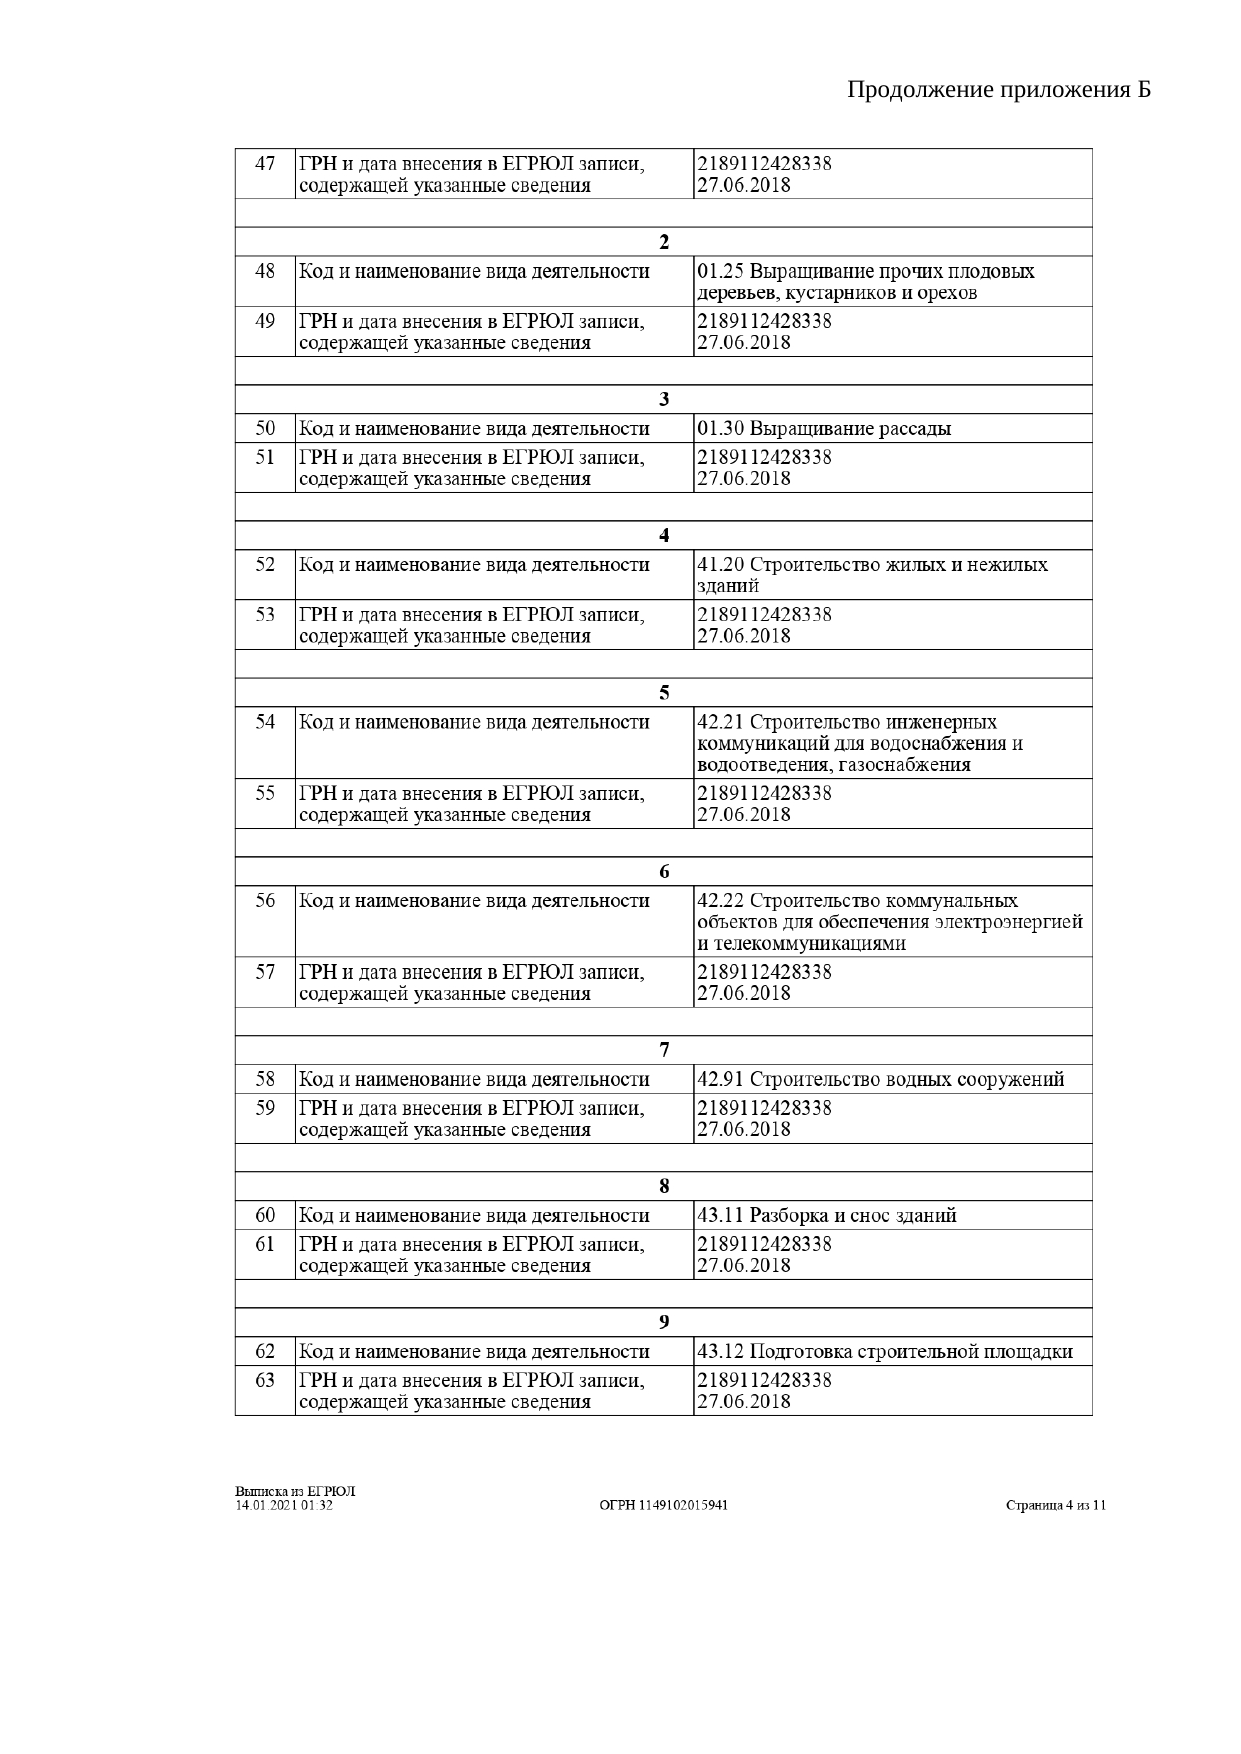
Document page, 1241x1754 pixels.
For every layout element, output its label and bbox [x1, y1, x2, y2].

picture [214, 140, 1115, 1532]
